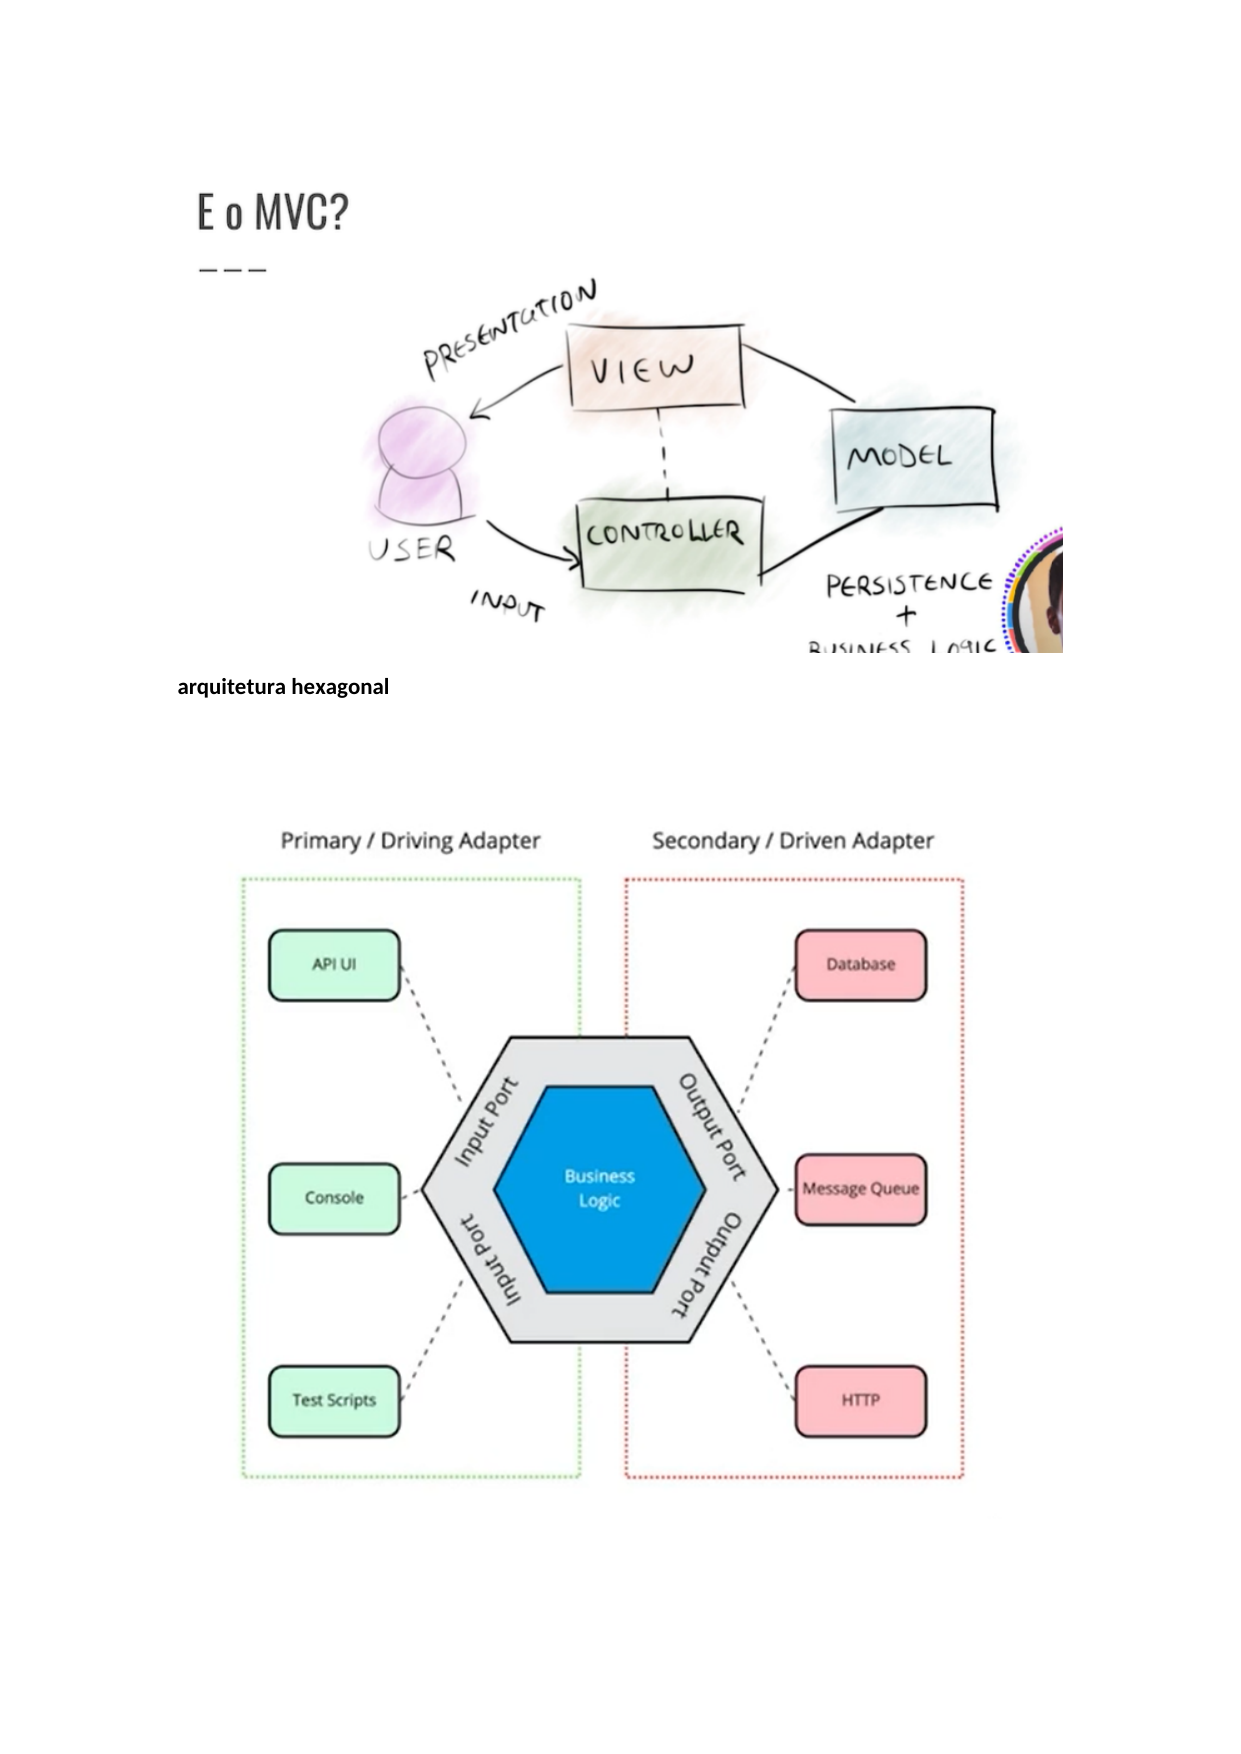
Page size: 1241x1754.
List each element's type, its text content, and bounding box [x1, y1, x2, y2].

picture [177, 147, 1063, 653]
text arquitetura hexagonal [177, 672, 1063, 700]
picture [177, 765, 1004, 1519]
